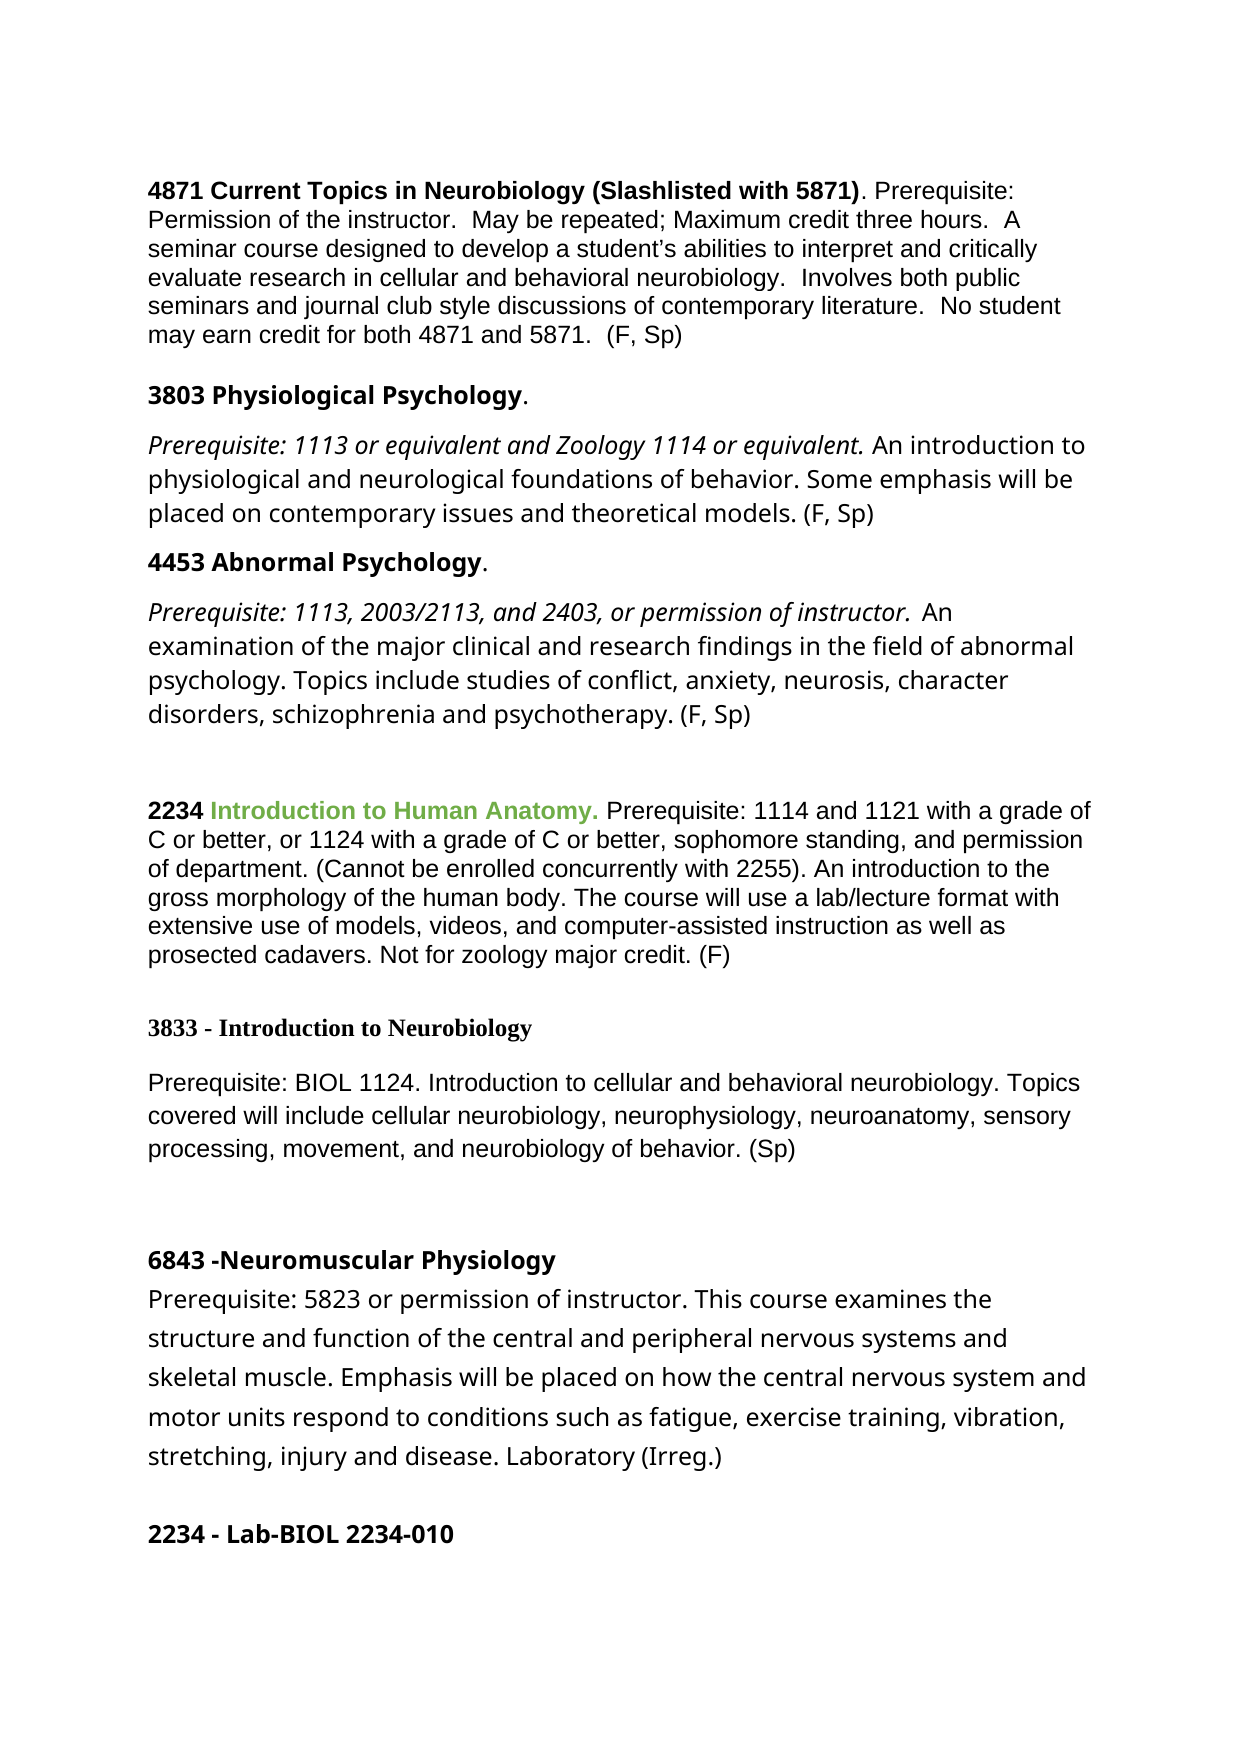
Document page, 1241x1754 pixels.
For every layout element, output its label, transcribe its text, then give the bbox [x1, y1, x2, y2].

text Prerequisite: BIOL 1124. Introduction to cellular and behavioral neurobiology. Topics covered will include cellular neurobiology, neurophysiology, neuroanatomy, sensory processing, movement, and neurobiology of behavior. (Sp) [148, 1068, 1093, 1163]
text 2234 - Lab-BIOL 2234-010 [148, 1517, 1093, 1551]
text 4871 Current Topics in Neurobiology (Slashlisted with 5871). Prerequisite: Permission of the instructor. May be repeated; Maximum credit three hours. A seminar course designed to develop a student’s abilities to interpret and critically evaluate research in cellular and behavioral neurobiology. Involves both public seminars and journal club style discussions of contemporary literature. No student may earn credit for both 4871 and 5871. (F, Sp) [683, 176, 1093, 349]
text Prerequisite: 5823 or permission of instructor. This course examines the structure and function of the central and peripheral nervous systems and skeletal muscle. Emphasis will be placed on how the central nervous system and motor units respond to conditions such as fatigue, exercise training, vibration, stretching, injury and disease. Laboratory (Irreg.) [148, 1282, 1093, 1472]
text 4871 Current Topics in Neurobiology (Slashlisted with 5871). Prerequisite: Permission of the instructor. May be repeated; Maximum credit three hours. A seminar course designed to develop a student’s abilities to interpret and critically evaluate research in cellular and behavioral neurobiology. Involves both public seminars and journal club style discussions of contemporary literature. No student may earn credit for both 4871 and 5871. (F, Sp) [148, 176, 860, 234]
text Prerequisite: 1113, 2003/2113, and 2403, or permission of instructor. An examination of the major clinical and research findings in the field of abnormal psychology. Topics include studies of conflict, anxiety, neurosis, character disorders, schizophrenia and psychotherapy. (F, Sp) [148, 595, 1093, 731]
text Prerequisite: 1113 or equivalent and Zoology 1114 or equivalent. An introduction to physiological and neurological foundations of behavior. Some emphasis will be placed on contemporary issues and theoretical models. (F, Sp) [148, 427, 1093, 529]
text 2234 Introduction to Human Anatomy. Prerequisite: 1114 and 1121 with a grade of C or better, or 1124 with a grade of C or better, sophomore standing, and permission of department. (Cannot be enrolled concurrently with 2255). An introduction to the gross morphology of the human body. The course will use a lab/lecture format with extensive use of models, videos, and computer-assisted instruction as well as prosected cadavers. Not for zoology major credit. (F) [148, 796, 1093, 969]
text 6843 -Neuromuscular Physiology [148, 1242, 1093, 1277]
text 4453 Abnormal Psychology. [148, 545, 1093, 579]
text 3833 - Introduction to Neurobiology [148, 1013, 1093, 1042]
text 3803 Physiological Psychology. [148, 378, 1093, 412]
